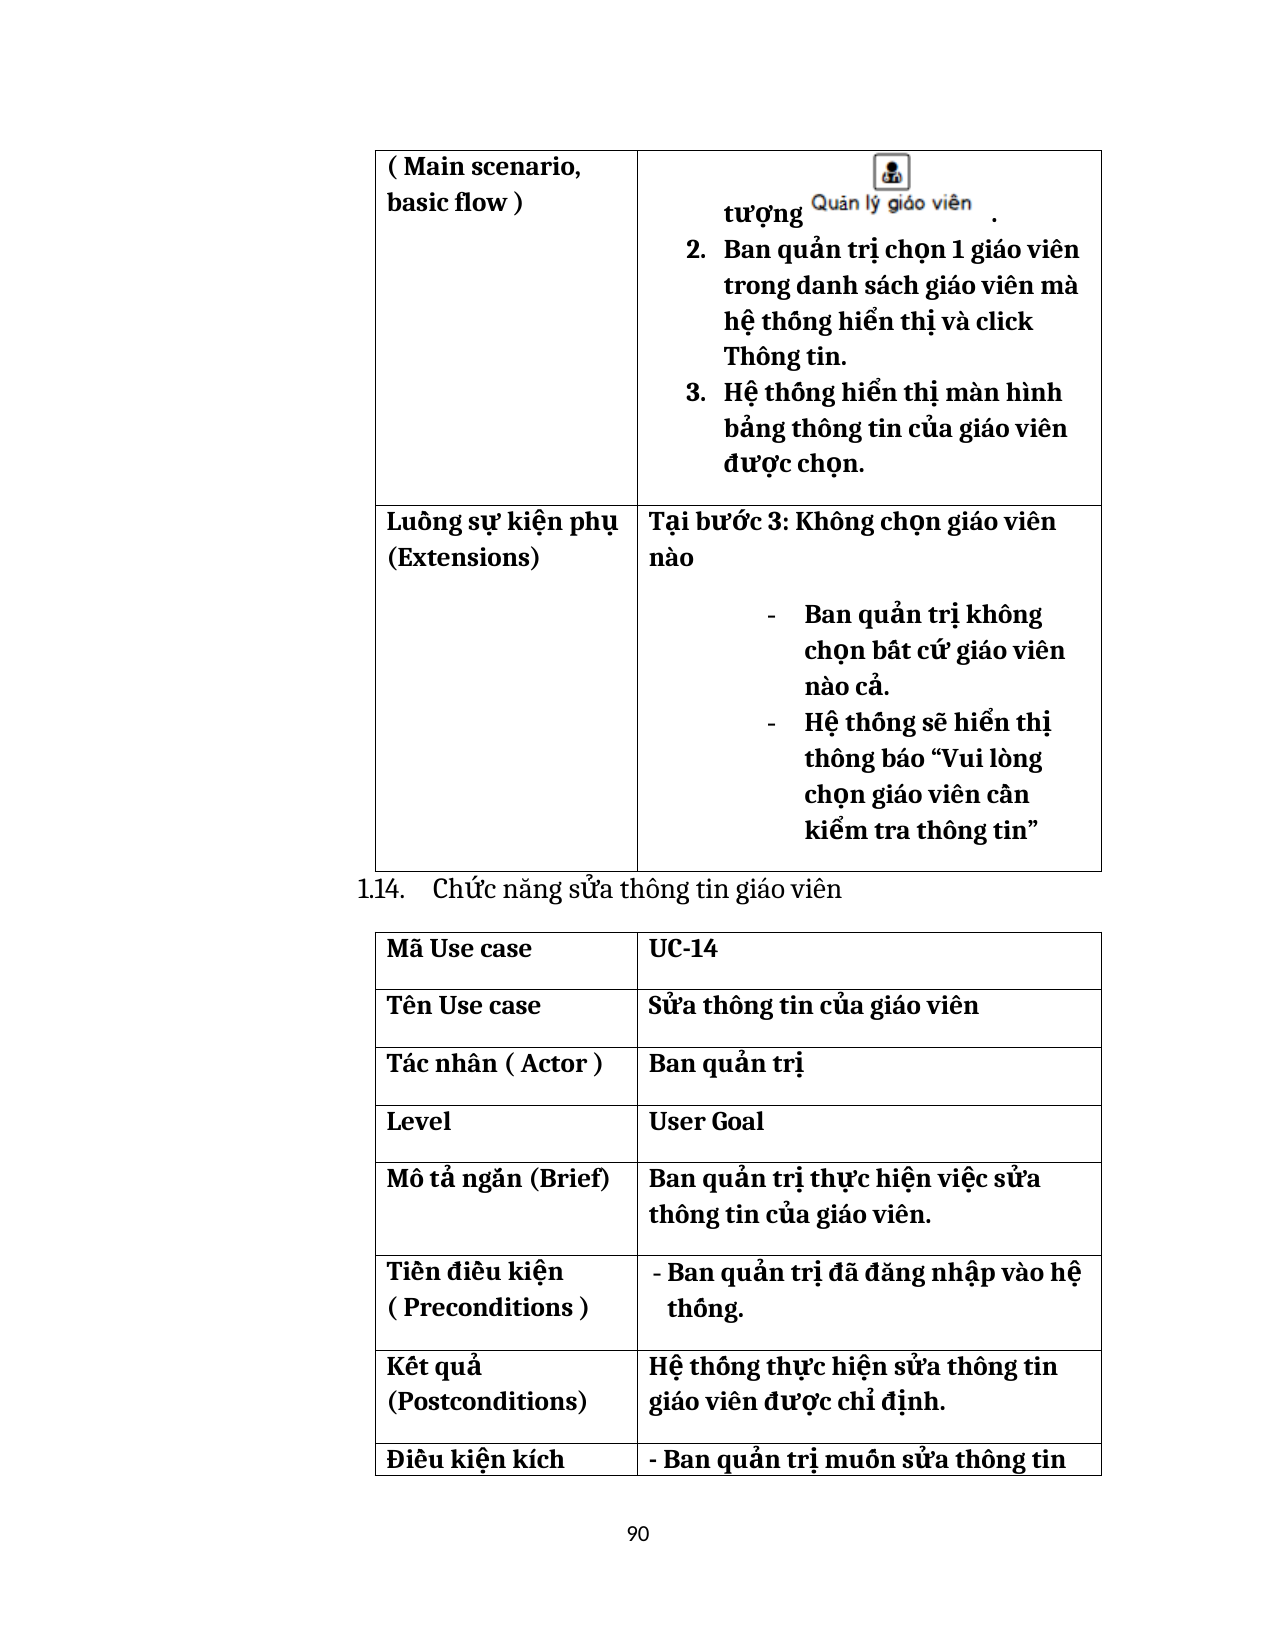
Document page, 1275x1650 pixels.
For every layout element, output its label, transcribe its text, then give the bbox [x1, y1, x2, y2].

table_cell Ban quản trị [638, 1048, 1101, 1104]
table_cell Mô tả ngắn (Brief) [376, 1163, 637, 1255]
table_cell Tác nhân ( Actor ) [376, 1048, 637, 1104]
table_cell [638, 151, 1101, 505]
table_cell Hệ thống thực hiện sửa thông tin giáo viên được chỉ định. [638, 1351, 1101, 1443]
table_cell Tiền điều kiện ( Preconditions ) [376, 1256, 637, 1350]
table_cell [376, 1444, 637, 1475]
table_cell Luồng sự kiện phụ (Extensions) [376, 506, 637, 871]
table_cell Kết quả (Postconditions) [376, 1351, 637, 1443]
table_cell Ban quản trị thực hiện việc sửa thông tin của giáo viên. [638, 1163, 1101, 1255]
table_cell Tại bước 3: Không chọn giáo viên nào Ban quản trị không chọn bất cứ giáo viên nào cả. Hệ thống sẽ hiển thị thông báo “Vui lòng chọn giáo viên cần kiểm tra thông tin” [638, 506, 1101, 871]
table_cell Level [376, 1106, 637, 1162]
table_cell Tên Use case [376, 990, 637, 1047]
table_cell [376, 151, 637, 505]
picture [809, 151, 991, 223]
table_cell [638, 1444, 1101, 1475]
table_cell Sửa thông tin của giáo viên [638, 990, 1101, 1047]
list Chức năng sửa thông tin giáo viên [358, 872, 1125, 906]
table_cell Ban quản trị đã đăng nhập vào hệ thống. [638, 1256, 1101, 1350]
table_header UC-14 [638, 933, 1101, 989]
table_cell User Goal [638, 1106, 1101, 1162]
table_header Mã Use case [376, 933, 637, 989]
